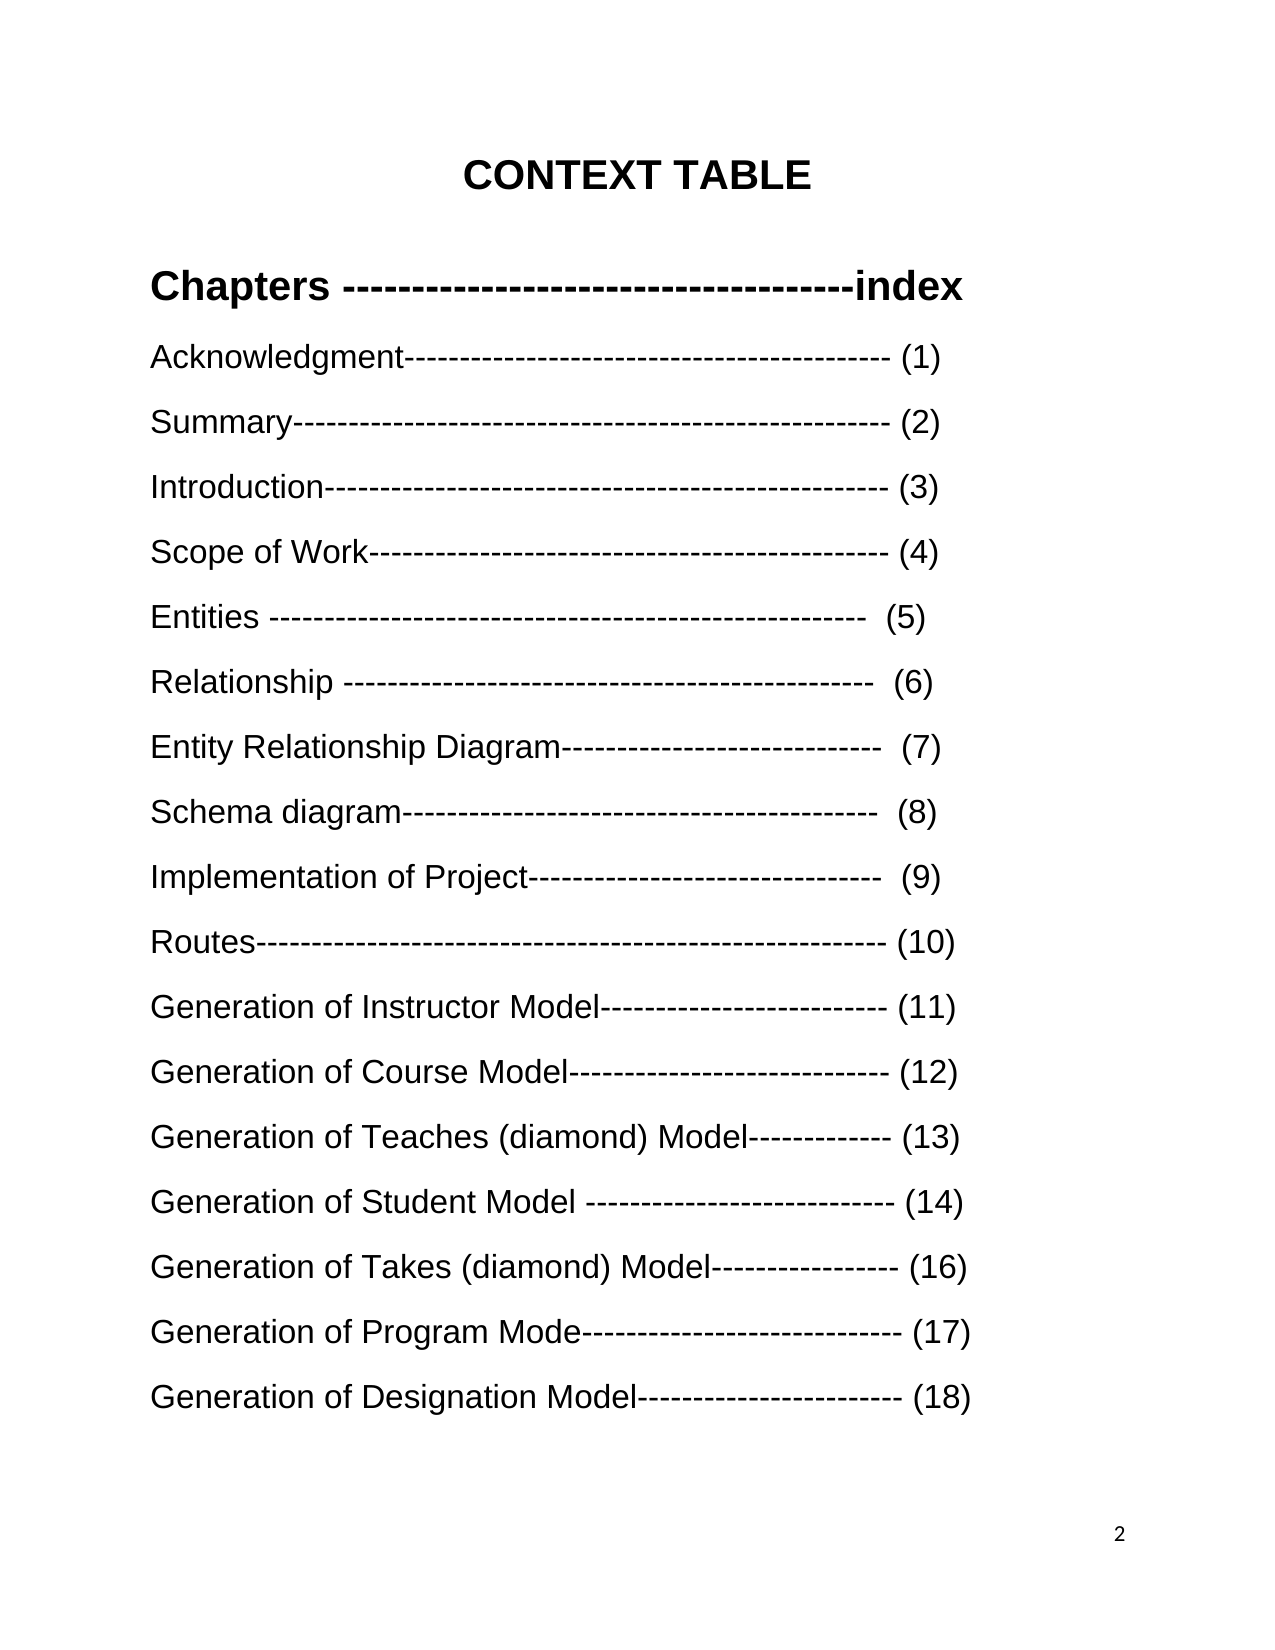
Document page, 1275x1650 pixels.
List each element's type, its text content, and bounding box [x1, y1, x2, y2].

text Generation of Teaches (diamond) Model------------- (13) [150, 1117, 1125, 1156]
text Generation of Program Mode----------------------------- (17) [150, 1312, 1125, 1351]
text Introduction--------------------------------------------------- (3) [150, 467, 1125, 506]
text Generation of Instructor Model-------------------------- (11) [150, 987, 1125, 1026]
text Generation of Designation Model------------------------ (18) [150, 1377, 1125, 1416]
text Summary------------------------------------------------------ (2) [150, 402, 1125, 441]
text CONTEXT TABLE [150, 150, 1125, 198]
text Entity Relationship Diagram----------------------------- (7) [150, 727, 1125, 766]
text Routes--------------------------------------------------------- (10) [150, 922, 1125, 961]
text Scope of Work----------------------------------------------- (4) [150, 532, 1125, 571]
text Generation of Takes (diamond) Model----------------- (16) [150, 1247, 1125, 1286]
text Chapters -------------------------------------index [150, 226, 1125, 309]
text Generation of Course Model----------------------------- (12) [150, 1052, 1125, 1091]
text Implementation of Project-------------------------------- (9) [150, 857, 1125, 896]
text Relationship ------------------------------------------------ (6) [150, 662, 1125, 701]
text Acknowledgment-------------------------------------------- (1) [150, 337, 1125, 376]
text Schema diagram------------------------------------------- (8) [150, 792, 1125, 831]
text Generation of Student Model ---------------------------- (14) [150, 1182, 1125, 1221]
text Entities ------------------------------------------------------ (5) [150, 597, 1125, 636]
